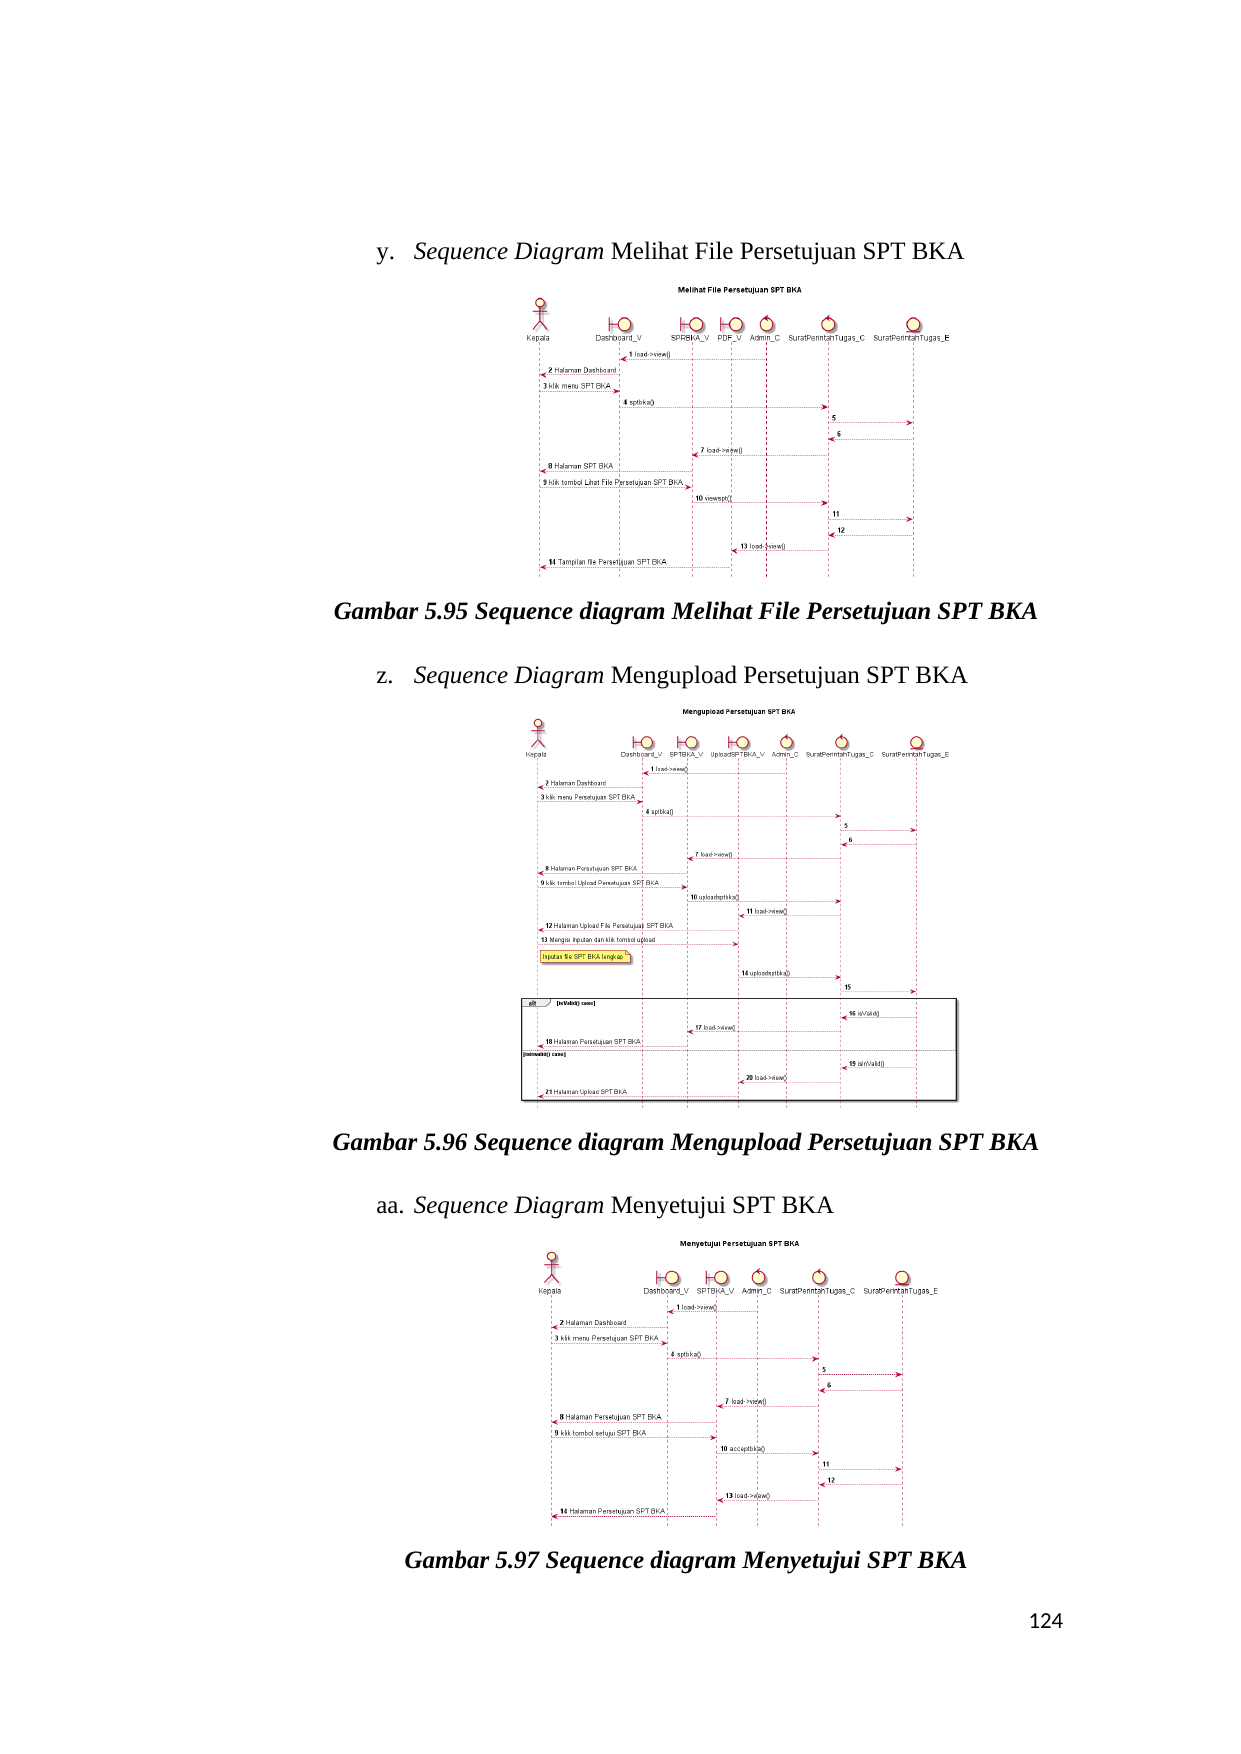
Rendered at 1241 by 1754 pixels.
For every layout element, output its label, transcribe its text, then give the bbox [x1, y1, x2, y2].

list Sequence Diagram Menyetujui SPT BKA [376, 1191, 1063, 1219]
text Gambar 5.96 Sequence diagram Mengupload Persetujuan SPT BKA [311, 1127, 1063, 1155]
text Gambar 5.97 Sequence diagram Menyetujui SPT BKA [311, 1545, 1063, 1573]
list Sequence Diagram Mengupload Persetujuan SPT BKA [376, 660, 1063, 689]
text Gambar 5.95 Sequence diagram Melihat File Persetujuan SPT BKA [311, 596, 1063, 625]
list Sequence Diagram Melihat File Persetujuan SPT BKA [376, 236, 1063, 265]
picture [522, 279, 954, 582]
picture [534, 1233, 943, 1531]
picture [516, 703, 961, 1113]
